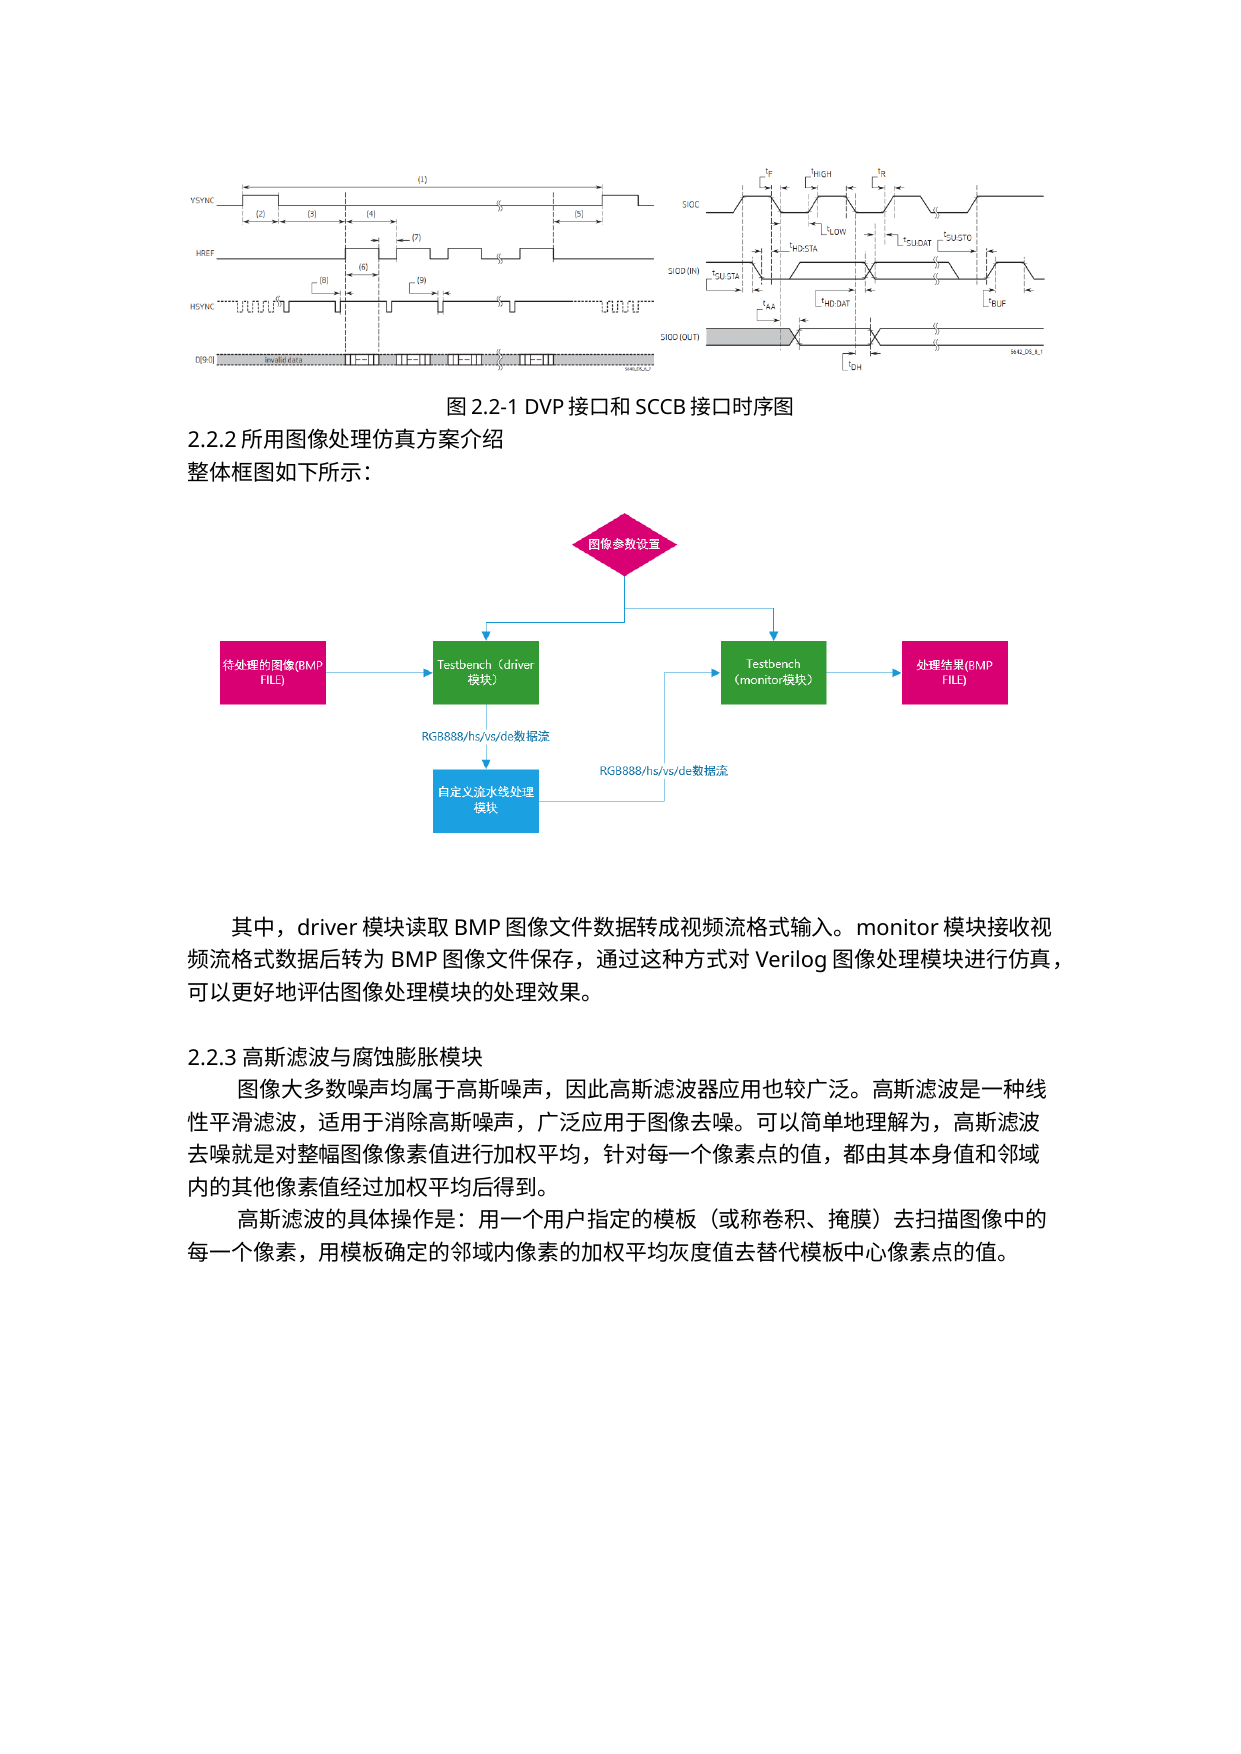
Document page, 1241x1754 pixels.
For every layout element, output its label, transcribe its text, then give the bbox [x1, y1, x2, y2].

text 图像大多数噪声均属于高斯噪声，因此高斯滤波器应用也较广泛。高斯滤波是一种线性平滑滤波，适用于消除高斯噪声，广泛应用于图像去噪。可以简单地理解为，高斯滤波去噪就是对整幅图像像素值进行加权平均，针对每一个像素点的值，都由其本身值和邻域内的其他像素值经过加权平均后得到。 [187, 1072, 1053, 1202]
text 2.2.2所用图像处理仿真方案介绍 [187, 422, 1053, 454]
text 整体框图如下所示： [187, 454, 1053, 487]
picture [187, 487, 1053, 882]
picture [187, 162, 1051, 371]
text 其中，driver模块读取BMP图像文件数据转成视频流格式输入。monitor模块接收视频流格式数据后转为BMP图像文件保存，通过这种方式对Verilog图像处理模块进行仿真，可以更好地评估图像处理模块的处理效果。 [187, 909, 1053, 1007]
text 图2.2-1 DVP接口和SCCB接口时序图 [187, 389, 1053, 422]
text 高斯滤波的具体操作是：用一个用户指定的模板（或称卷积、掩膜）去扫描图像中的每一个像素，用模板确定的邻域内像素的加权平均灰度值去替代模板中心像素点的值。 [187, 1202, 1053, 1267]
text 2.2.3 高斯滤波与腐蚀膨胀模块 [187, 1039, 1053, 1072]
